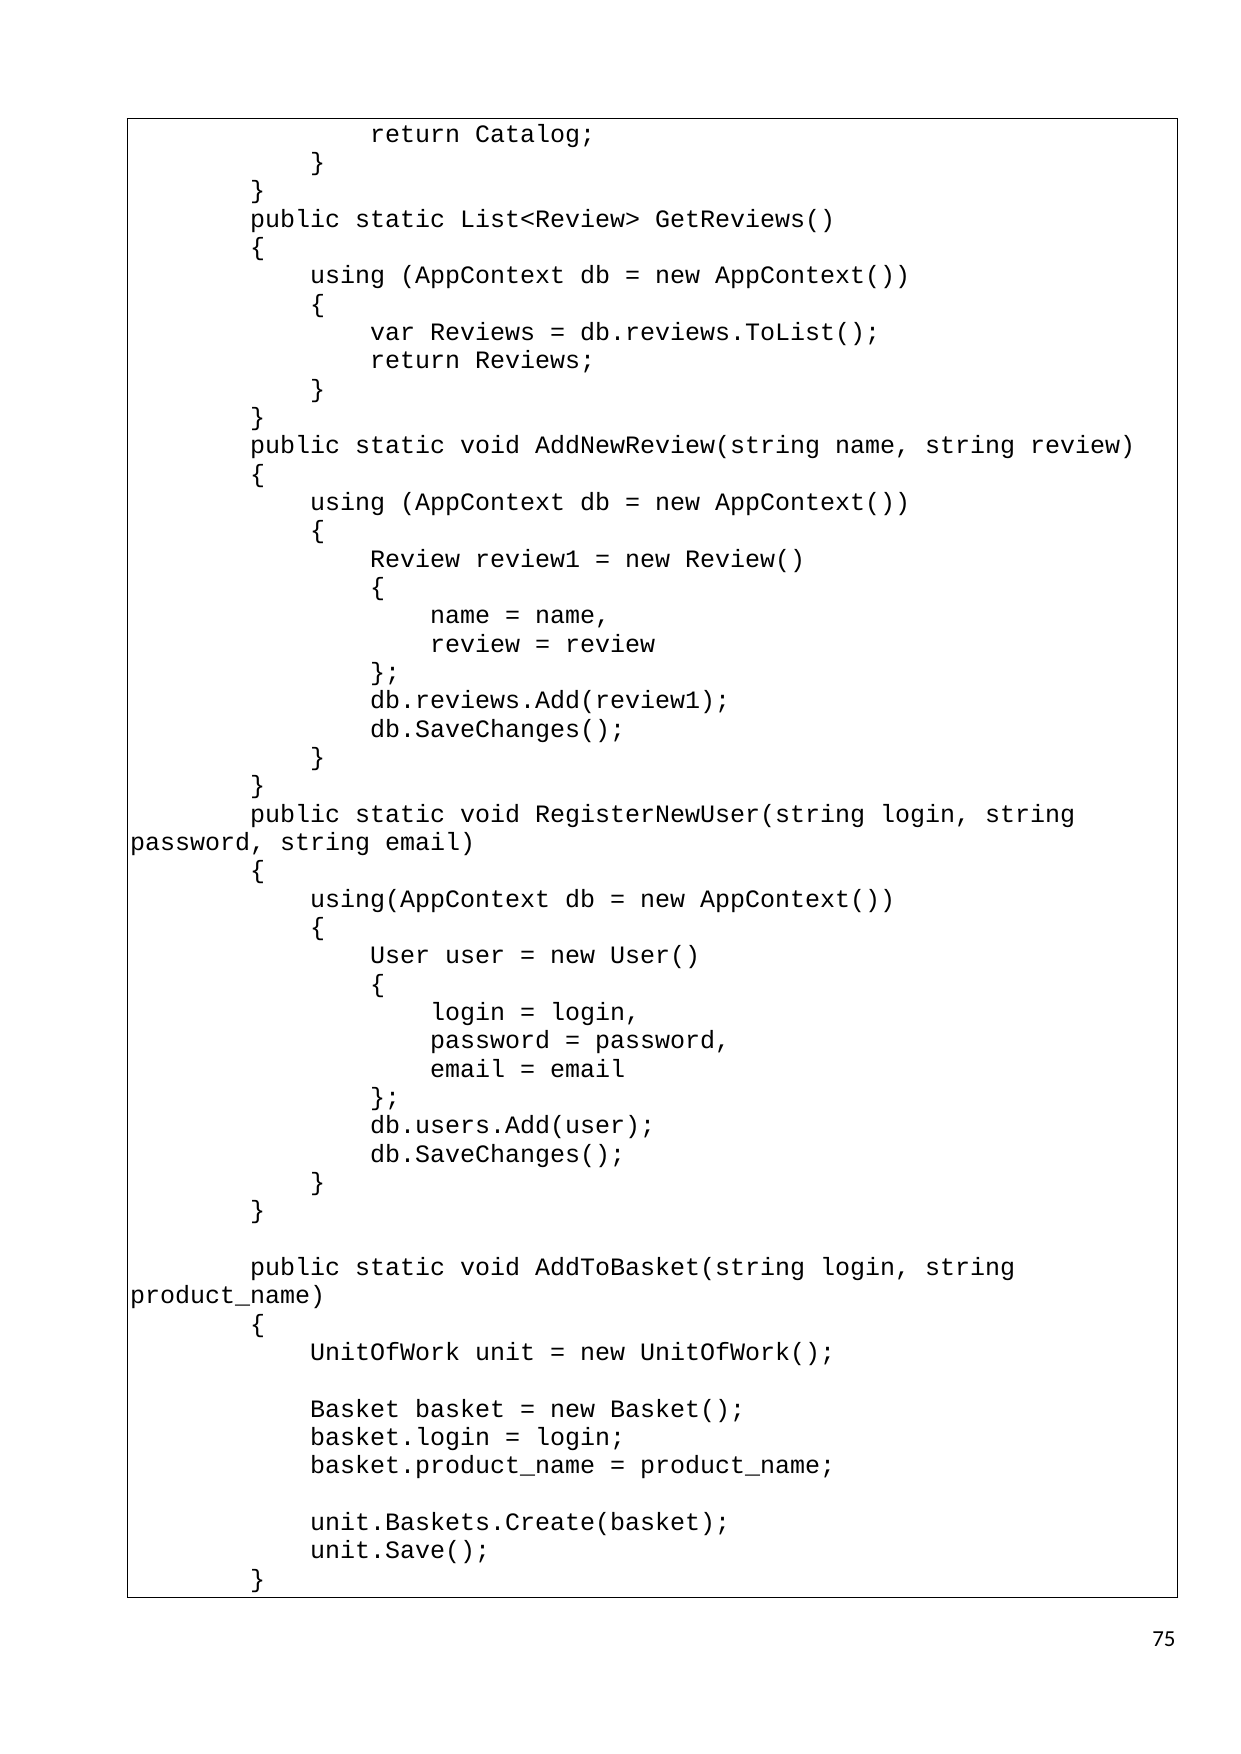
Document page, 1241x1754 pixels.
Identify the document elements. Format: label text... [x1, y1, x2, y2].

text } [130, 744, 1175, 773]
text db.users.Add(user); [130, 1113, 1175, 1141]
text { [130, 234, 1175, 263]
text using(AppContext db = new AppContext()) [130, 886, 1175, 914]
text { [130, 971, 1175, 999]
text db.SaveChanges(); [130, 716, 1175, 744]
text { [130, 1311, 1175, 1339]
text public static void RegisterNewUser(string login, string password, string email) [130, 801, 1175, 858]
text db.reviews.Add(review1); [130, 688, 1175, 716]
text review = review [130, 631, 1175, 659]
text using (AppContext db = new AppContext()) [130, 489, 1175, 518]
text UnitOfWork unit = new UnitOfWork(); [130, 1339, 1175, 1368]
text } [130, 1198, 1175, 1226]
text User user = new User() [130, 943, 1175, 971]
text using (AppContext db = new AppContext()) [130, 263, 1175, 291]
text Basket basket = new Basket(); [130, 1396, 1175, 1424]
text return Catalog; [128, 119, 1177, 149]
text unit.Save(); [130, 1538, 1175, 1563]
text } [130, 376, 1175, 404]
text }; [130, 1084, 1175, 1113]
text } [130, 1169, 1175, 1198]
text public static List<Review> GetReviews() [130, 206, 1175, 234]
text email = email [130, 1056, 1175, 1084]
text { [130, 574, 1175, 603]
text { [130, 914, 1175, 943]
text name = name, [130, 603, 1175, 631]
text { [130, 461, 1175, 489]
text } [128, 1563, 1177, 1597]
text basket.login = login; [130, 1424, 1175, 1453]
text basket.product_name = product_name; [130, 1453, 1175, 1481]
text Review review1 = new Review() [130, 546, 1175, 574]
text { [130, 291, 1175, 319]
text public static void AddNewReview(string name, string review) [130, 433, 1175, 461]
text } [130, 178, 1175, 206]
text login = login, [130, 999, 1175, 1028]
text { [130, 858, 1175, 886]
text password = password, [130, 1028, 1175, 1056]
text } [130, 149, 1175, 178]
text }; [130, 659, 1175, 688]
text db.SaveChanges(); [130, 1141, 1175, 1169]
text } [130, 773, 1175, 801]
text var Reviews = db.reviews.ToList(); [130, 319, 1175, 348]
text return Reviews; [130, 348, 1175, 376]
text public static void AddToBasket(string login, string product_name) [130, 1254, 1175, 1311]
text { [130, 518, 1175, 546]
text unit.Baskets.Create(basket); [130, 1509, 1175, 1538]
text } [130, 404, 1175, 433]
